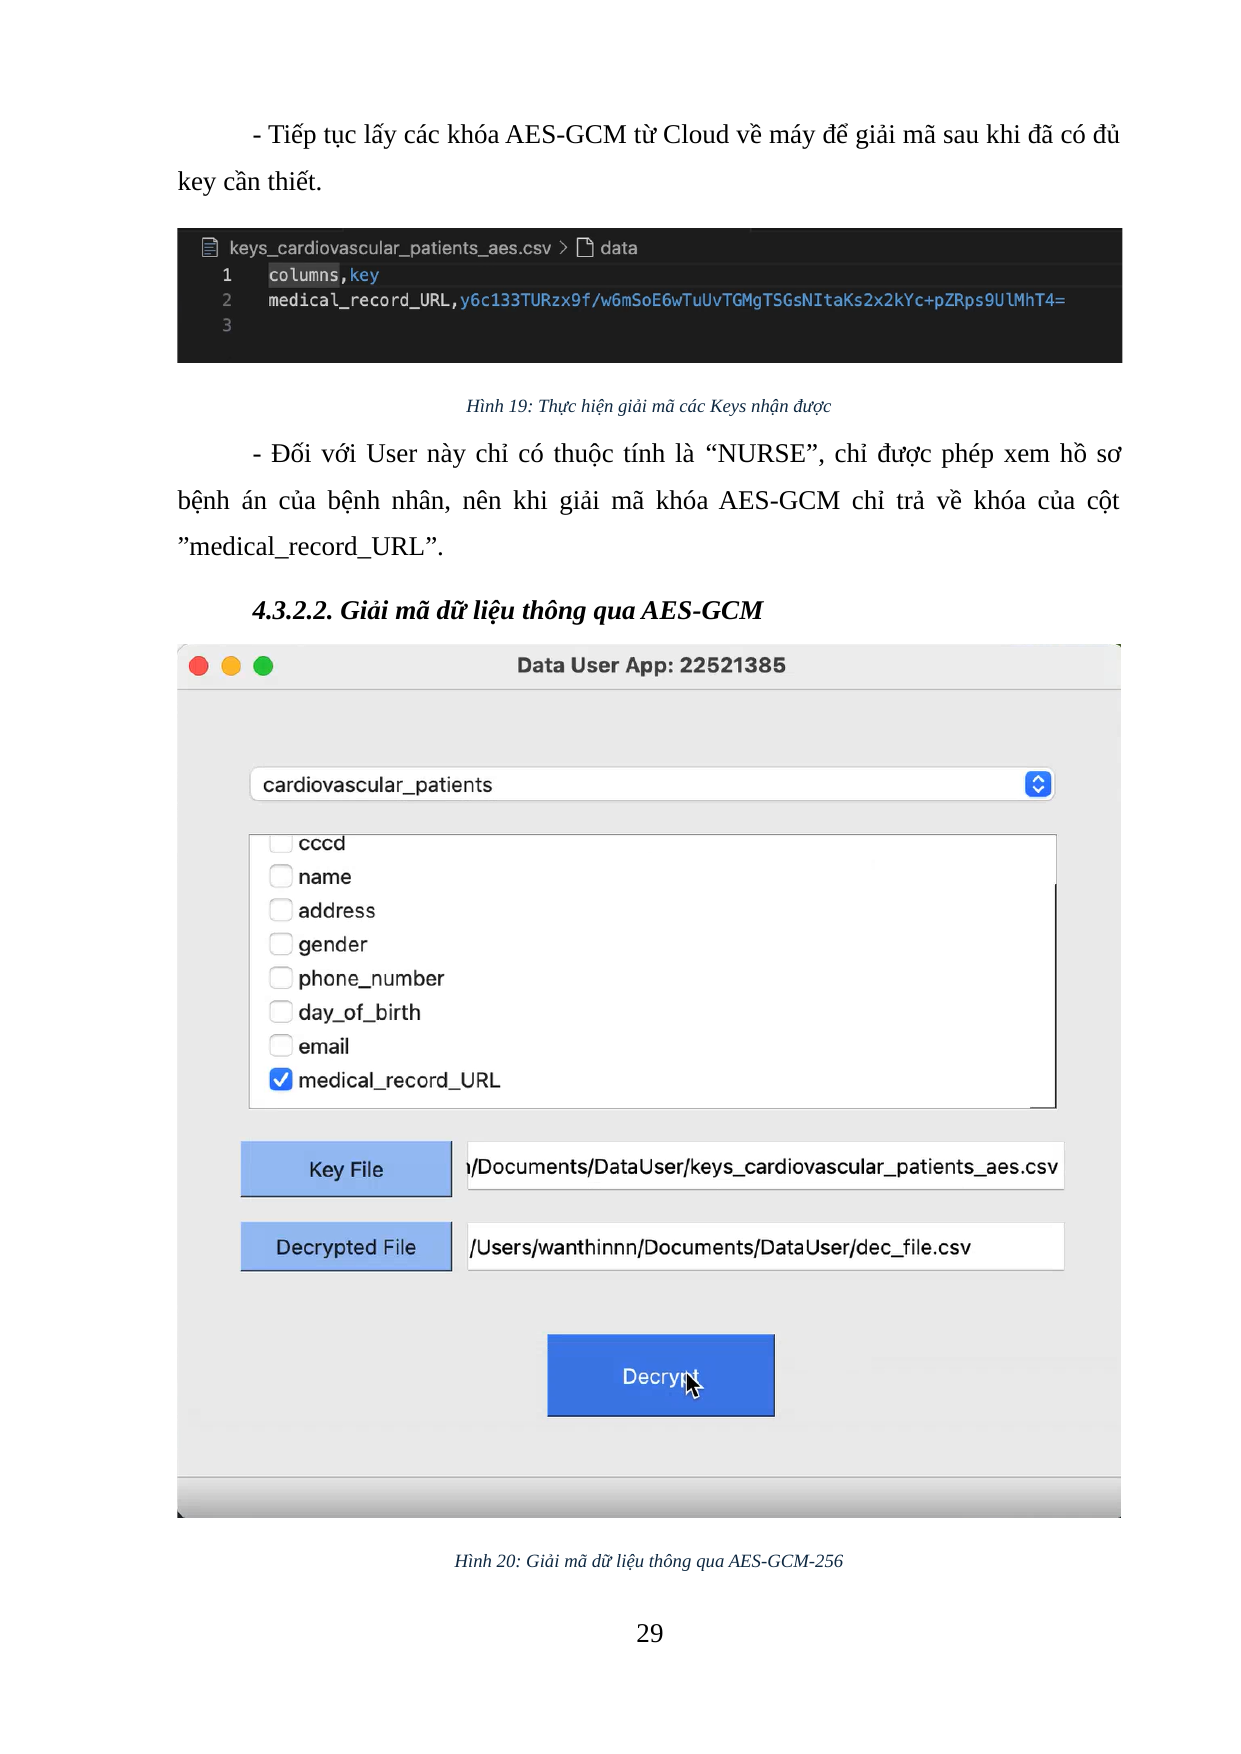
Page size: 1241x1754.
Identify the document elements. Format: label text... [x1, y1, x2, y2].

subtitle 4.3.2.2. Giải mã dữ liệu thông qua AES-GCM [252, 594, 1122, 625]
text Hình 20: Giải mã dữ liệu thông qua AES-GCM-256 [177, 1550, 1122, 1572]
picture [177, 228, 1123, 363]
text Hình 19: Thực hiện giải mã các Keys nhận được [177, 395, 1122, 416]
text - Tiếp tục lấy các khóa AES-GCM từ Cloud về máy để giải mã sau khi đã có đủ key cần thiết. [177, 118, 1122, 196]
picture [177, 644, 1121, 1518]
text - Đối với User này chỉ có thuộc tính là “NURSE”, chỉ được phép xem hồ sơ bệnh án của bệnh nhân, nên khi giải mã khóa AES-GCM chỉ trả về khóa của cột ”medical_record_URL”. [177, 437, 1122, 562]
